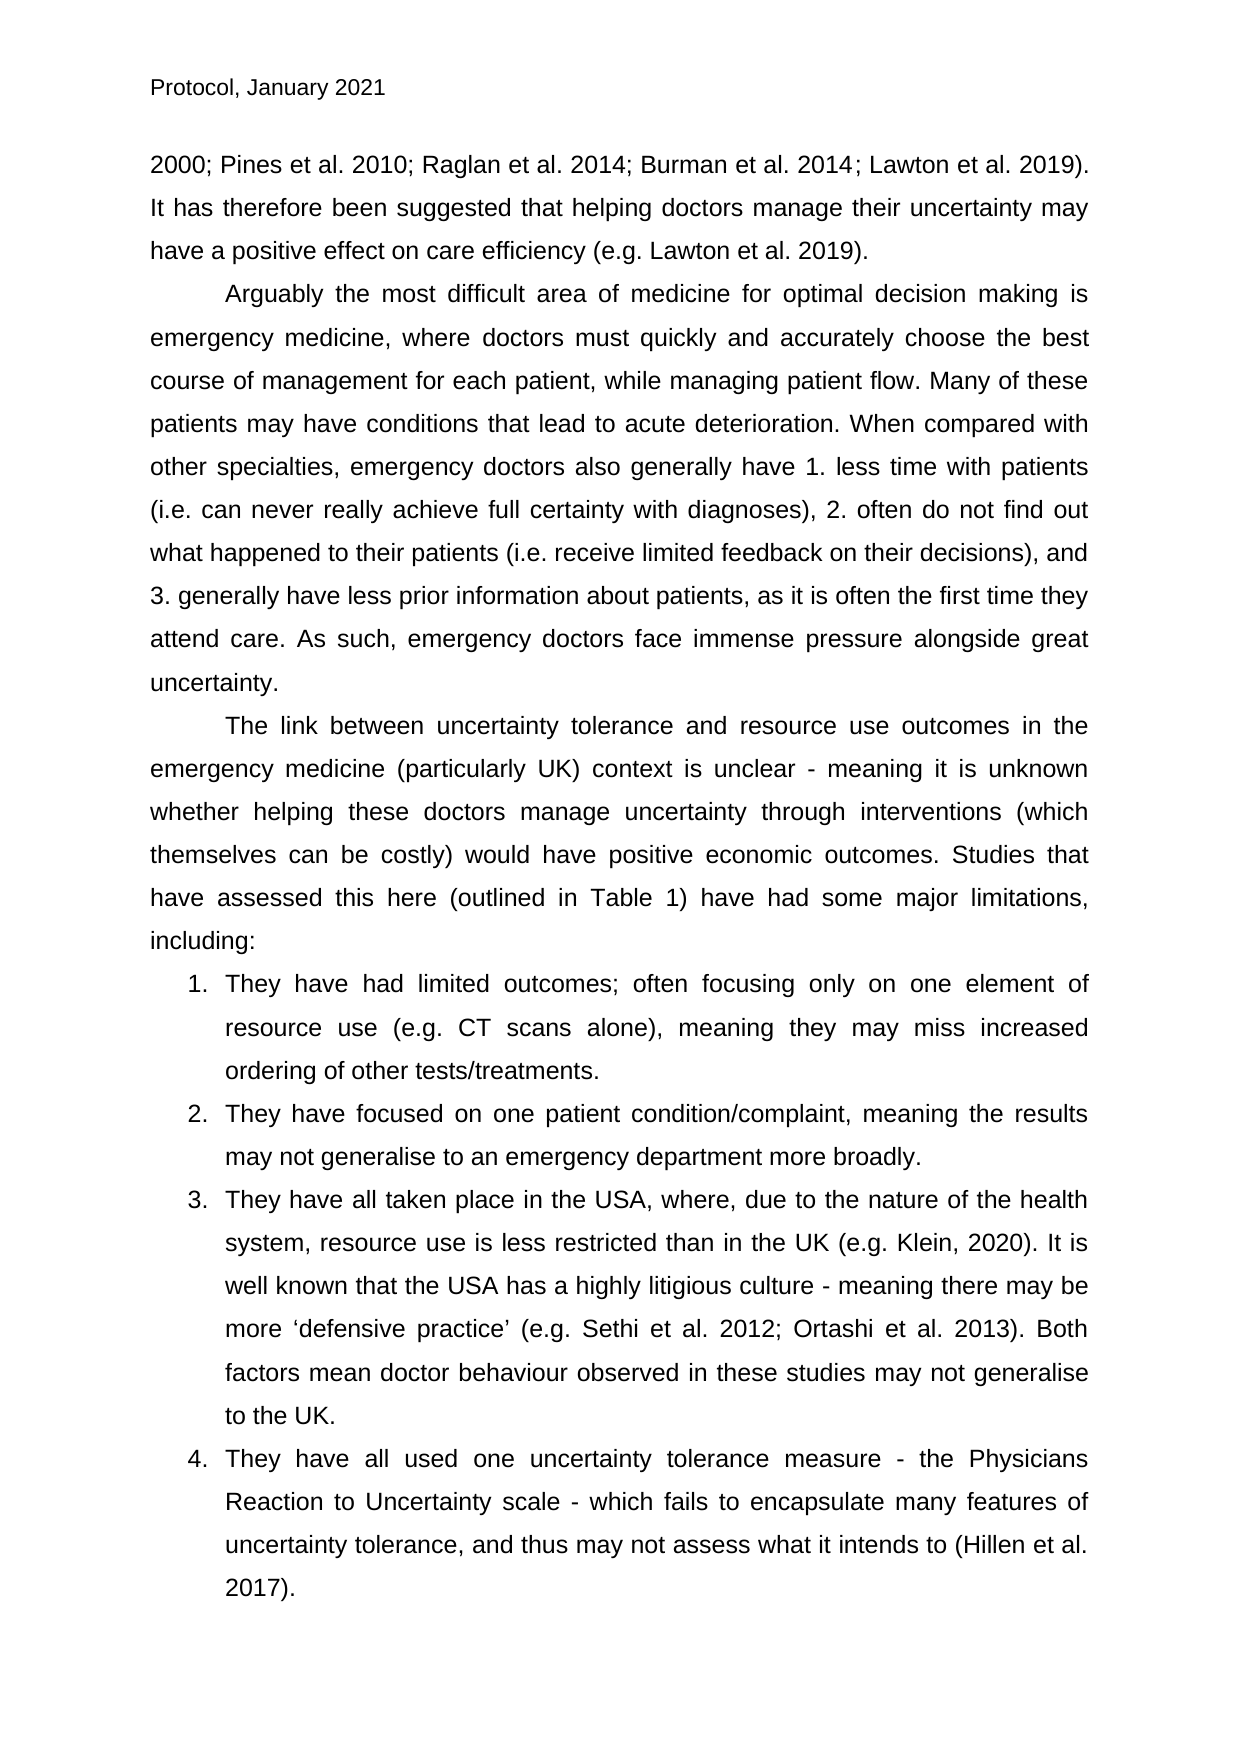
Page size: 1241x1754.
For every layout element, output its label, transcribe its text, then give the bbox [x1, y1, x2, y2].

list They have had limited outcomes; often focusing only on one element of resource use (e.g. CT scans alone), meaning they may miss increased ordering of other tests/treatments. [187, 969, 1090, 1084]
list They have focused on one patient condition/complaint, meaning the results may not generalise to an emergency department more broadly. [187, 1099, 1090, 1171]
text Arguably the most difficult area of medicine for optimal decision making is emergency medicine, where doctors must quickly and accurately choose the best course of management for each patient, while managing patient flow. Many of these patients may have conditions that lead to acute deterioration. When compared with other specialties, emergency doctors also generally have 1. less time with patients (i.e. can never really achieve full certainty with diagnoses), 2. often do not find out what happened to their patients (i.e. receive limited feedback on their decisions), and 3. generally have less prior information about patients, as it is often the first time they attend care. As such, emergency doctors face immense pressure alongside great uncertainty. [150, 279, 1090, 696]
list They have all taken place in the USA, where, due to the nature of the health system, resource use is less restricted than in the UK (e.g. Klein, 2020). It is well known that the USA has a highly litigious culture - meaning there may be more ‘defensive practice’ (e.g. Sethi et al. 2012; Ortashi et al. 2013). Both factors mean doctor behaviour observed in these studies may not generalise to the UK. [187, 1185, 1090, 1429]
text The link between uncertainty tolerance and resource use outcomes in the emergency medicine (particularly UK) context is unclear - meaning it is unknown whether helping these doctors manage uncertainty through interventions (which themselves can be costly) would have positive economic outcomes. Studies that have assessed this here (outlined in Table 1) have had some major limitations, including: [150, 711, 1090, 955]
list They have all used one uncertainty tolerance measure - the Physicians Reaction to Uncertainty scale - which fails to encapsulate many features of uncertainty tolerance, and thus may not assess what it intends to (Hillen et al. 2017). [187, 1444, 1090, 1602]
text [150, 150, 1090, 265]
